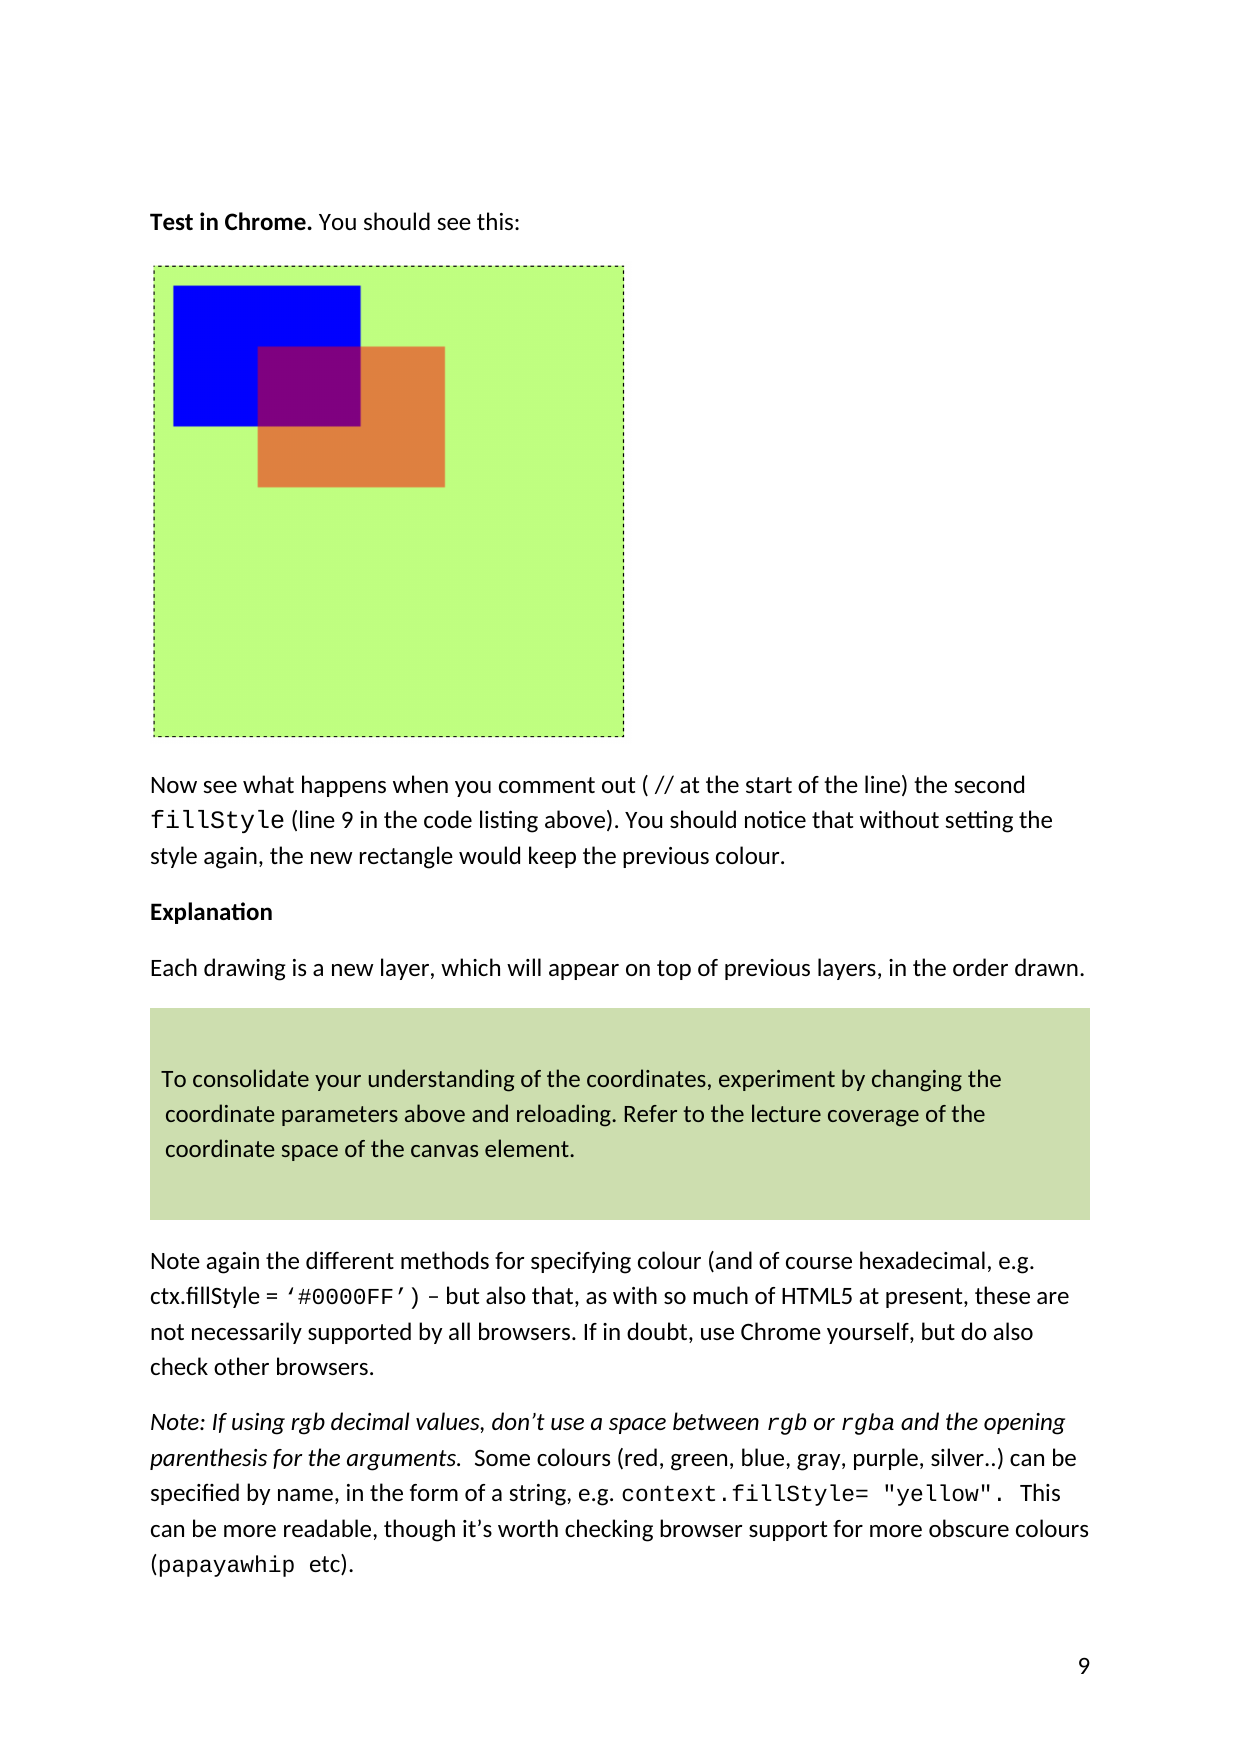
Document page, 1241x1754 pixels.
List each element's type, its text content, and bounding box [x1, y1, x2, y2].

text Note again the different methods for specifying colour (and of course hexadecimal, e.g. ctx.fillStyle = ‘#0000FF’) – but also that, as with so much of HTML5 at present, these are not necessarily supported by all browsers. If in doubt, use Chrome yourself, but do also check other browsers. [150, 1245, 1090, 1381]
picture [150, 261, 632, 744]
text Note: If using rgb decimal values, don’t use a space between rgb or rgba and the opening parenthesis for the arguments. Some colours (red, green, blue, gray, purple, silver..) can be specified by name, in the form of a string, e.g. context.fillStyle= "yellow". This can be more readable, though it’s worth checking browser support for more obscure colours (papayawhip etc). [150, 1407, 1090, 1579]
text Now see what happens when you comment out ( // at the start of the line) the second fillStyle (line 9 in the code listing above). You should notice that without setting the style again, the new rectangle would keep the previous colour. [150, 769, 1090, 871]
text To consolidate your understanding of the coordinates, experiment by changing the coordinate parameters above and reloading. Refer to the lecture coverage of the coordinate space of the canvas element. [150, 1063, 1090, 1164]
text Explanation [150, 896, 1090, 926]
text Each drawing is a new layer, which will appear on top of previous layers, in the order drawn. [150, 952, 1090, 982]
text Test in Chrome. You should see this: [150, 206, 1090, 236]
